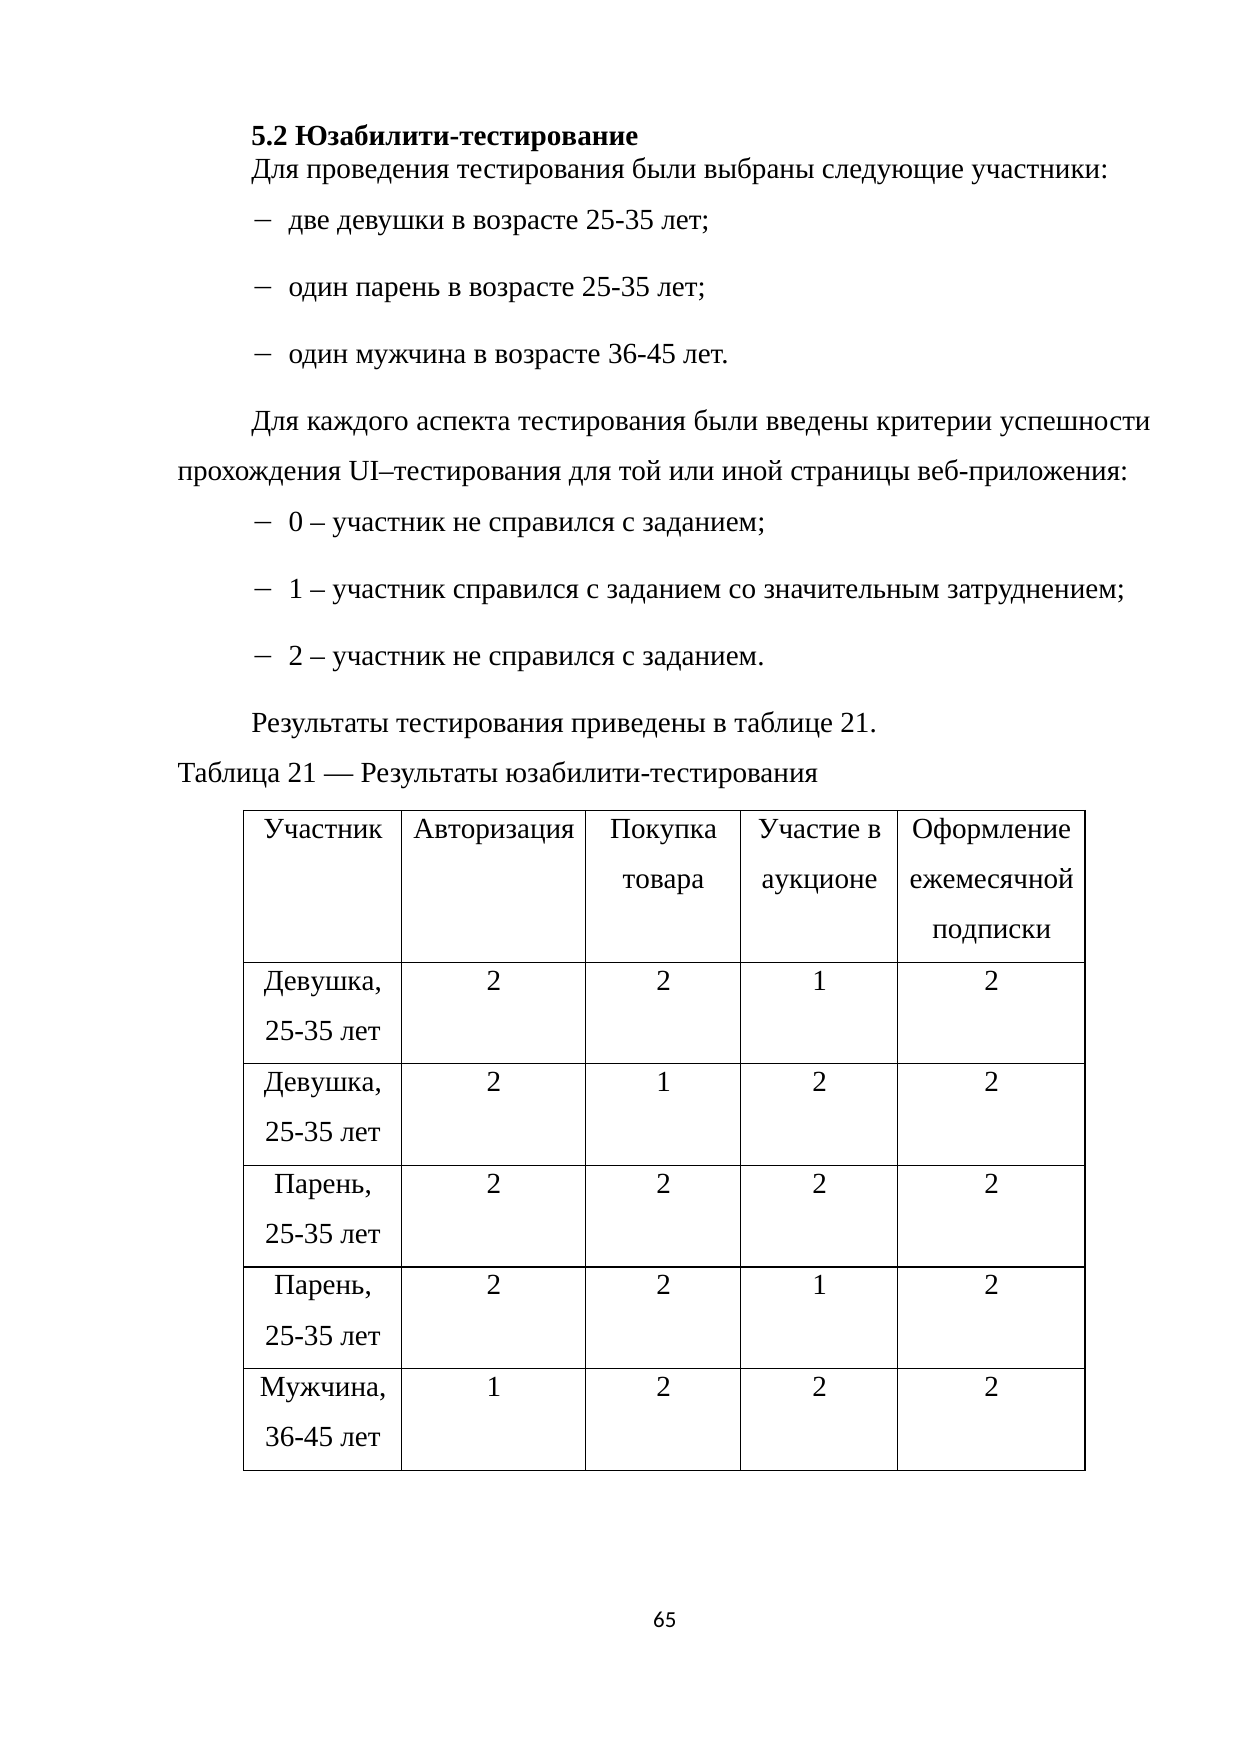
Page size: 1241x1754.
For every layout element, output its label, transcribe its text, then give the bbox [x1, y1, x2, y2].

table_cell 2 [741, 1369, 897, 1469]
table_cell Мужчина, 36-45 лет [244, 1369, 401, 1469]
table_header Участие в аукционе [741, 811, 897, 962]
table_cell 2 [586, 963, 740, 1063]
table_cell 2 [898, 1268, 1084, 1368]
table_cell 2 [402, 1166, 585, 1266]
table_cell 2 [402, 1268, 585, 1368]
table_cell 2 [402, 1064, 585, 1165]
table_cell 2 [586, 1268, 740, 1368]
table_cell 2 [741, 1064, 897, 1165]
table_cell Парень, 25-35 лет [244, 1268, 401, 1368]
table_header Покупка товара [586, 811, 740, 962]
text Результаты тестирования приведены в таблице 21. [177, 705, 1152, 739]
text 1 – участник справился с заданием со значительным затруднением; [251, 571, 1152, 604]
table_header Авторизация [402, 811, 585, 962]
text один мужчина в возрасте 36-45 лет. [251, 336, 1152, 370]
table_cell 2 [898, 1369, 1084, 1469]
text Для проведения тестирования были выбраны следующие участники: [177, 152, 1152, 185]
table_cell Парень, 25-35 лет [244, 1166, 401, 1266]
table_cell Девушка, 25-35 лет [244, 1064, 401, 1165]
text две девушки в возрасте 25-35 лет; [251, 202, 1152, 236]
table_cell 2 [741, 1166, 897, 1266]
table_cell 2 [586, 1369, 740, 1469]
table_cell 1 [586, 1064, 740, 1165]
text 0 – участник не справился с заданием; [251, 504, 1152, 537]
text один парень в возрасте 25-35 лет; [251, 269, 1152, 303]
text Результаты юзабилити-тестирования [177, 755, 1152, 789]
table_cell Девушка, 25-35 лет [244, 963, 401, 1063]
table_header Участник [244, 811, 401, 962]
text 2 – участник не справился с заданием. [251, 638, 1152, 672]
table_cell 1 [741, 963, 897, 1063]
table_cell 2 [586, 1166, 740, 1266]
table_cell 1 [741, 1268, 897, 1368]
table_cell 2 [898, 963, 1084, 1063]
table_cell 2 [898, 1166, 1084, 1266]
text Юзабилити-тестирование [251, 118, 1152, 152]
table_cell 1 [402, 1369, 585, 1469]
table_cell 2 [898, 1064, 1084, 1165]
table_cell 2 [402, 963, 585, 1063]
table_header Оформление ежемесячной подписки [898, 811, 1084, 962]
text Для каждого аспекта тестирования были введены критерии успешности прохождения UI–тестирования для той или иной страницы веб-приложения: [177, 403, 1152, 487]
